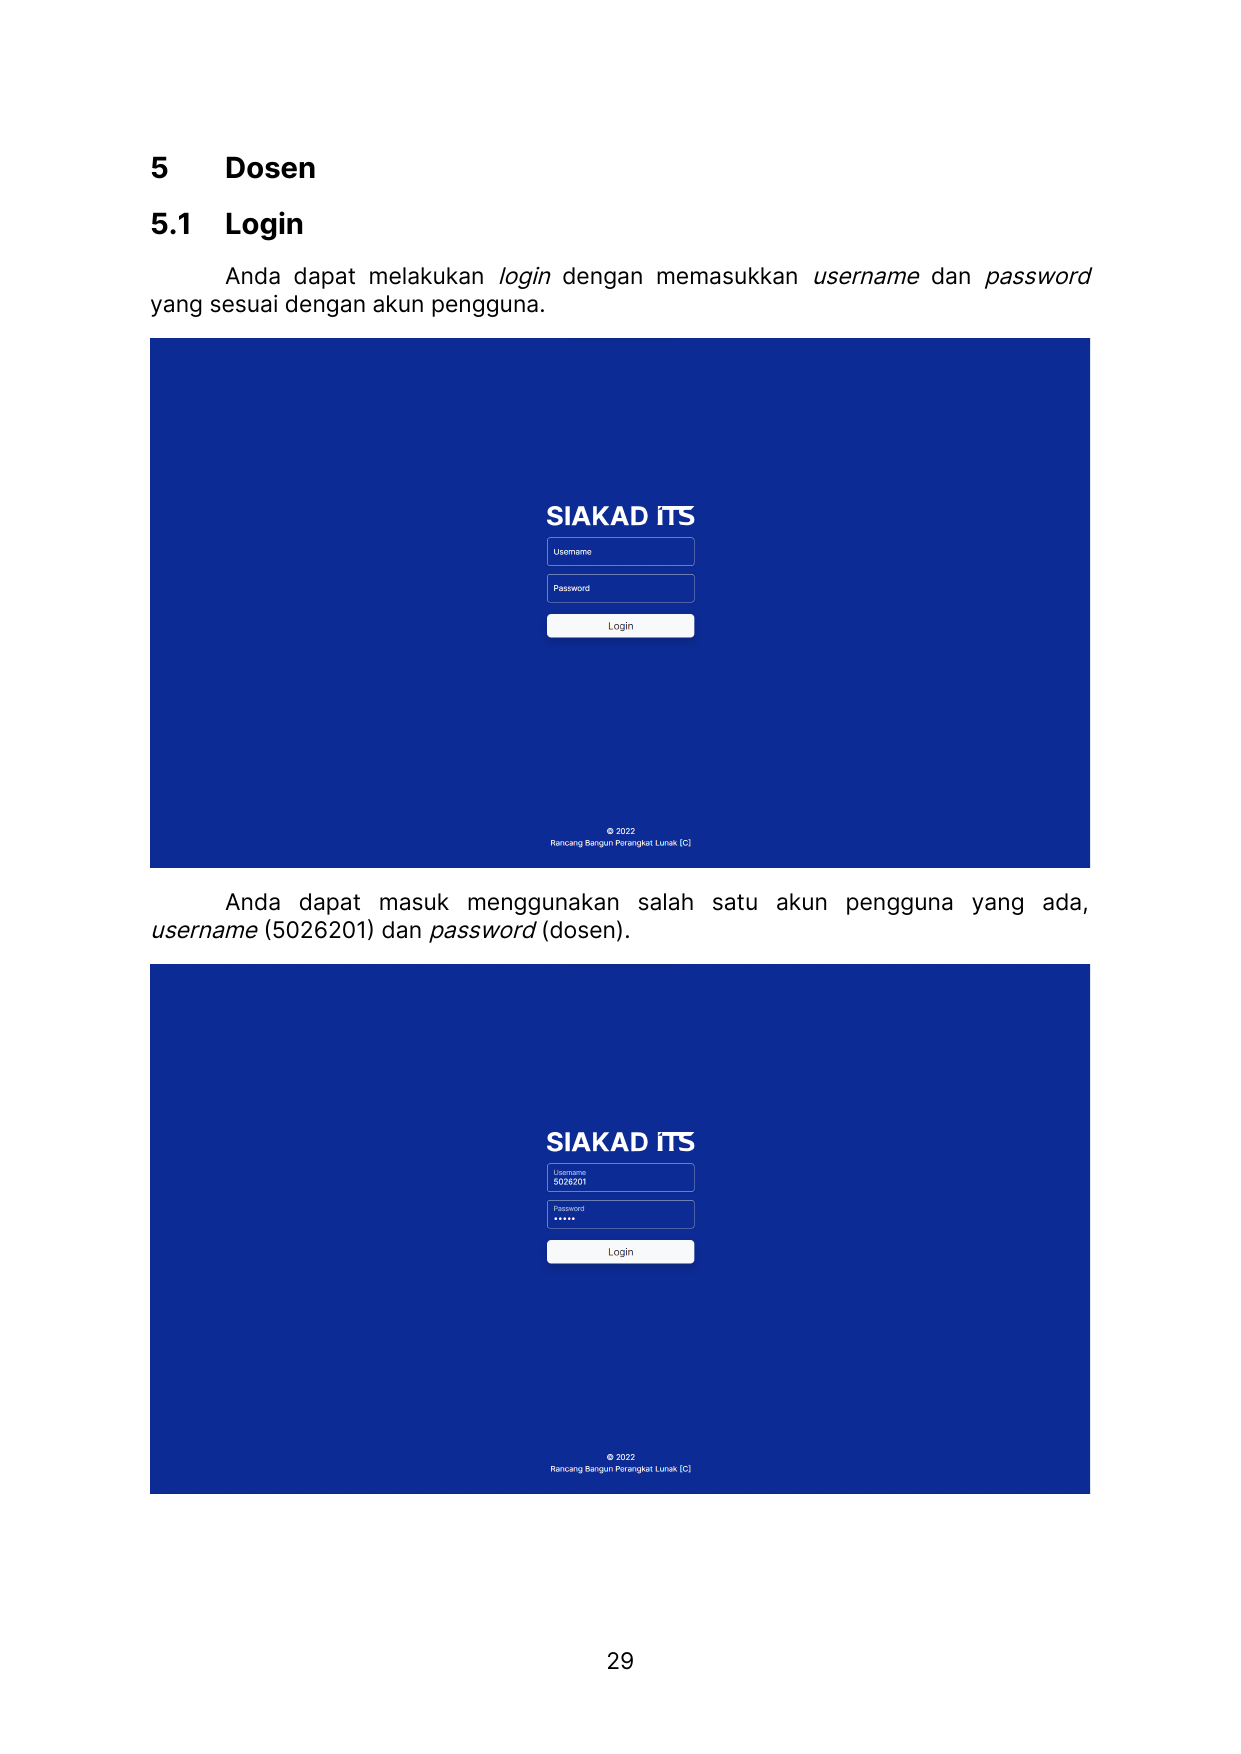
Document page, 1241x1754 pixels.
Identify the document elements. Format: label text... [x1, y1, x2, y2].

text Anda dapat melakukan login dengan memasukkan username dan password yang sesuai dengan akun pengguna. [150, 262, 1090, 318]
subtitle 5.1 Login [150, 206, 1090, 241]
picture [150, 964, 1091, 1494]
subtitle 5 Dosen [150, 150, 1090, 185]
picture [150, 338, 1091, 868]
text Anda dapat masuk menggunakan salah satu akun pengguna yang ada, username (5026201) dan password (dosen). [150, 888, 1090, 944]
